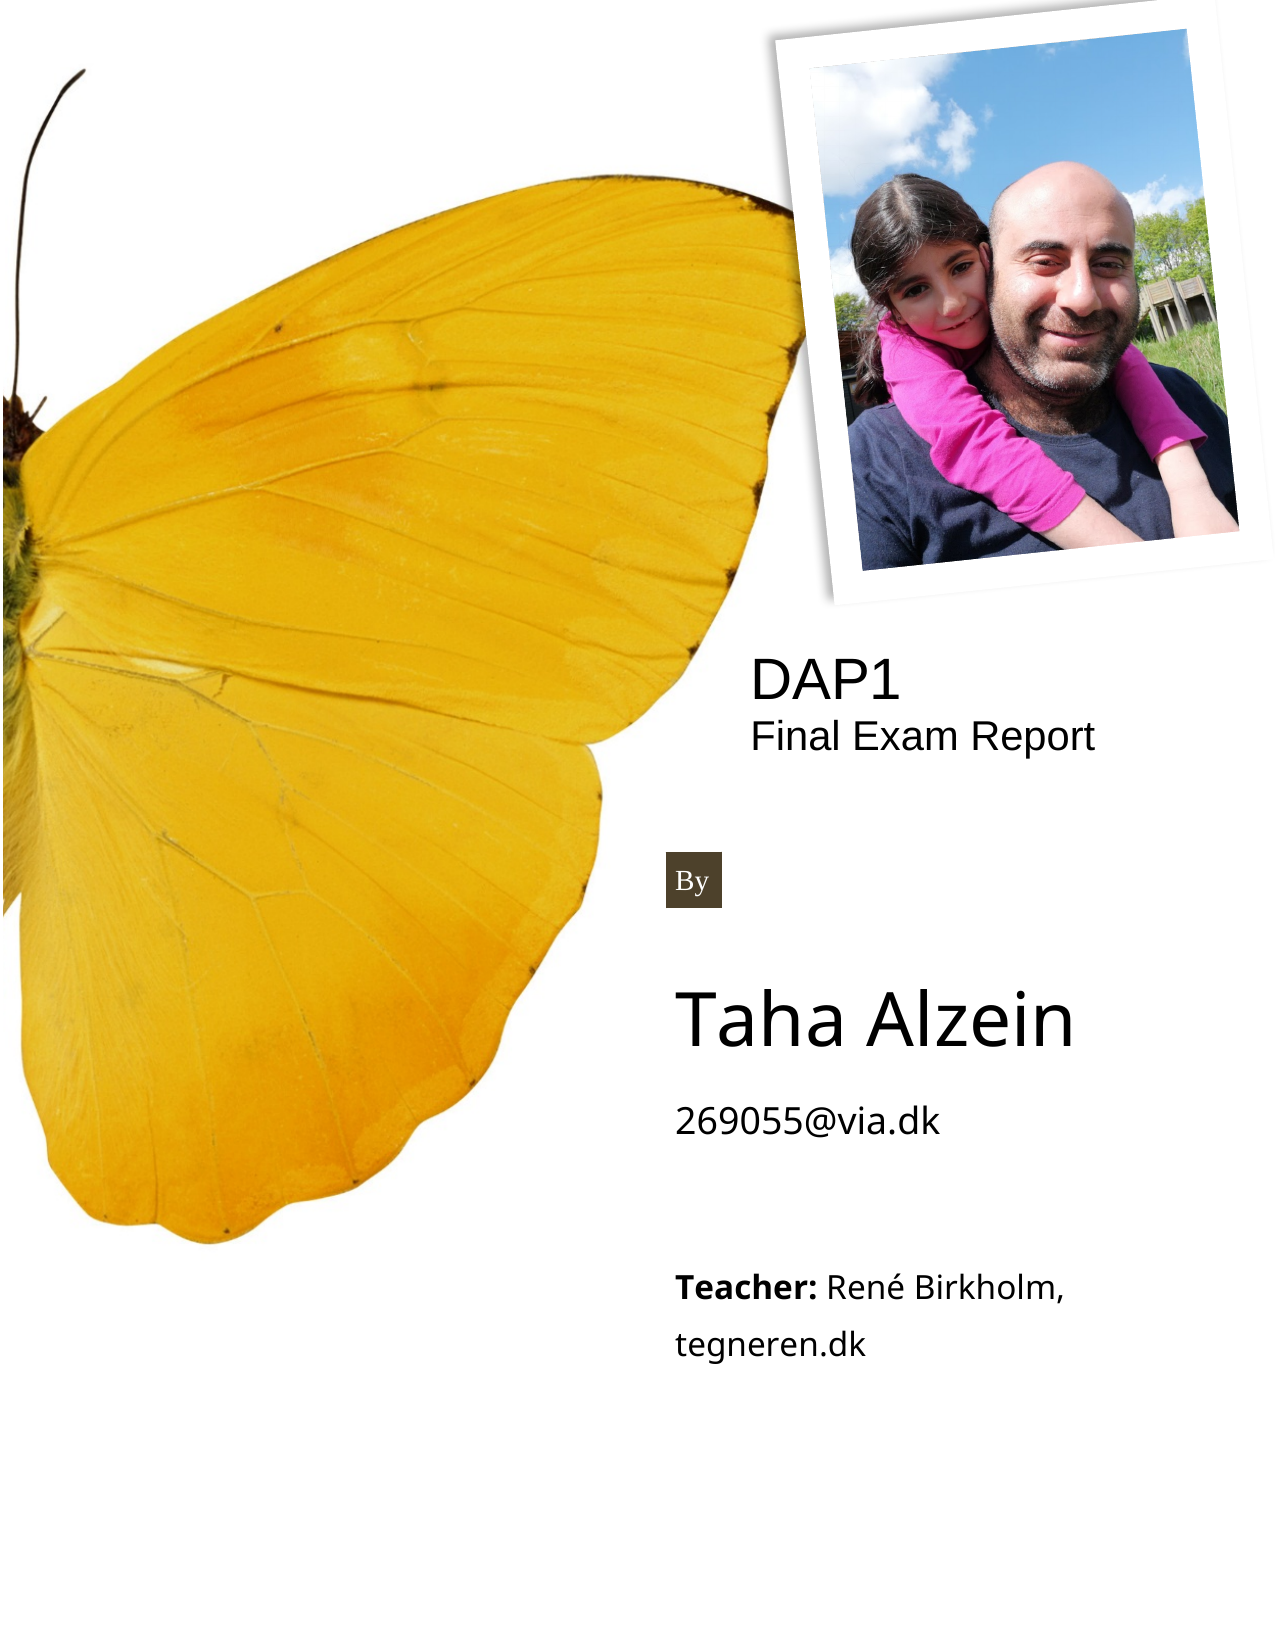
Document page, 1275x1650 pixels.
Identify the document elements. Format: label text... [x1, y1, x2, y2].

subtitle By [667, 853, 721, 907]
text Teacher: René Birkholm, tegneren.dk [675, 1263, 1102, 1366]
text 269055@via.dk [675, 1094, 1102, 1145]
title DAP1 [675, 644, 1103, 712]
title Final Exam Report [675, 712, 1103, 759]
picture [810, 29, 1239, 570]
text Taha Alzein [675, 966, 1102, 1069]
picture [3, 52, 845, 1267]
